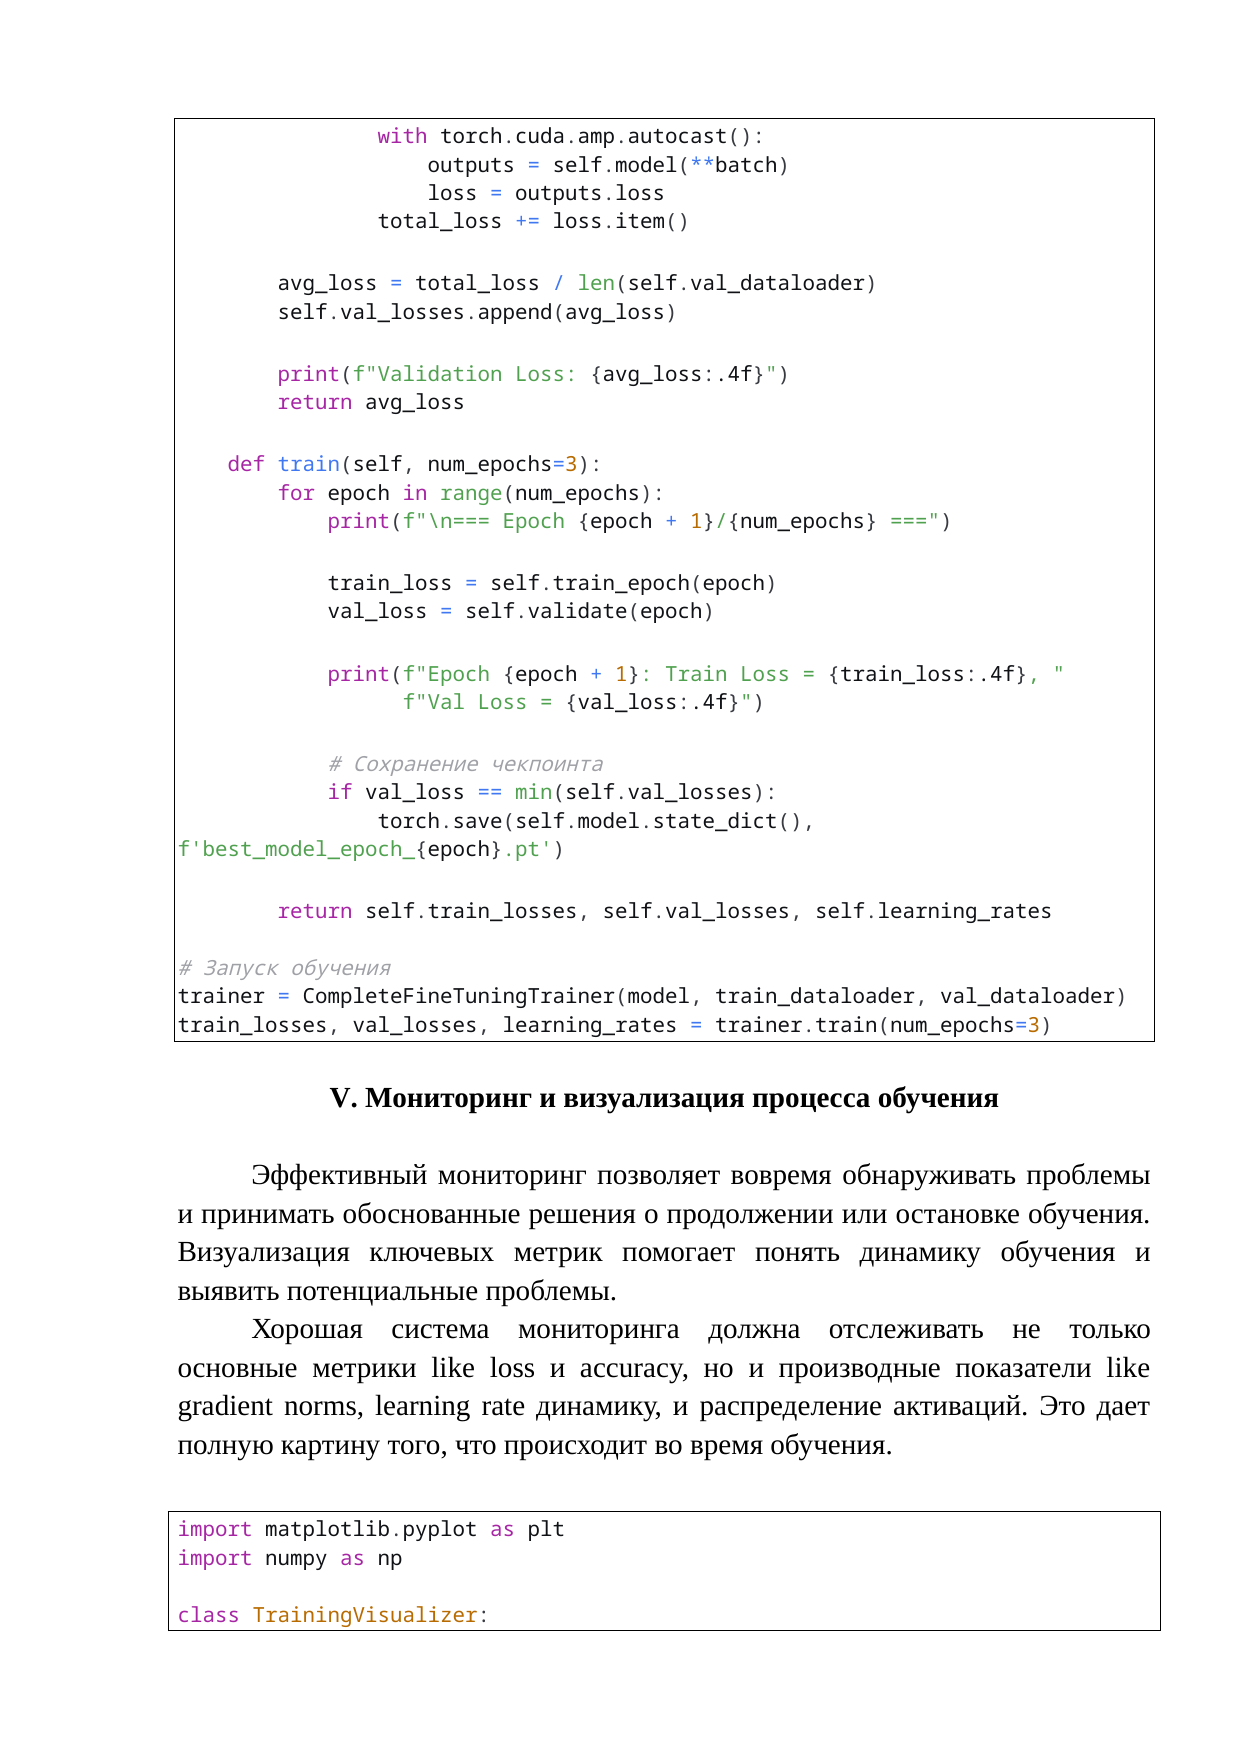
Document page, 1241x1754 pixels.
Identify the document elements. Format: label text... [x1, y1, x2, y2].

text if val_loss == min(self.val_losses): [177, 777, 1152, 806]
text for epoch in range(num_epochs): [177, 478, 1152, 506]
text self.val_losses.append(avg_loss) [177, 297, 1152, 325]
text import matplotlib.pyplot as plt [169, 1512, 1160, 1543]
text train_losses, val_losses, learning_rates = trainer.train(num_epochs=3) [175, 1007, 1154, 1041]
text f"Val Loss = {val_loss:.4f}") [177, 687, 1152, 716]
text total_loss += loss.item() [177, 207, 1152, 235]
text print(f"Epoch {epoch + 1}: Train Loss = {train_loss:.4f}, " [177, 659, 1152, 687]
text # Запуск обучения [177, 953, 1152, 982]
text V. Мониторинг и визуализация процесса обучения [177, 1080, 1152, 1114]
text Хорошая система мониторинга должна отслеживать не только основные метрики like loss и accuracy, но и производные показатели like gradient norms, learning rate динамику, и распределение активаций. Это дает полную картину того, что происходит во время обучения. [177, 1311, 1152, 1350]
text Хорошая система мониторинга должна отслеживать не только основные метрики like loss и accuracy, но и производные показатели like gradient norms, learning rate динамику, и распределение активаций. Это дает полную картину того, что происходит во время обучения. [177, 1422, 1152, 1461]
text return avg_loss [177, 387, 1152, 416]
text class TrainingVisualizer: [169, 1597, 1160, 1630]
text outputs = self.model(**batch) [177, 150, 1152, 178]
text loss = outputs.loss [177, 178, 1152, 207]
text Эффективный мониторинг позволяет вовремя обнаруживать проблемы и принимать обоснованные решения о продолжении или остановке обучения. Визуализация ключевых метрик помогает понять динамику обучения и выявить потенциальные проблемы. [177, 1157, 1152, 1196]
text # Сохранение чекпоинта [177, 749, 1152, 777]
text with torch.cuda.amp.autocast(): [175, 119, 1154, 150]
text avg_loss = total_loss / len(self.val_dataloader) [177, 268, 1152, 297]
text val_loss = self.validate(epoch) [177, 597, 1152, 625]
text def train(self, num_epochs=3): [177, 449, 1152, 478]
text print(f"\n=== Epoch {epoch + 1}/{num_epochs} ===") [177, 506, 1152, 535]
text trainer = CompleteFineTuningTrainer(model, train_dataloader, val_dataloader) [177, 982, 1152, 1007]
text import numpy as np [177, 1543, 1152, 1571]
text print(f"Validation Loss: {avg_loss:.4f}") [177, 359, 1152, 387]
text return self.train_losses, self.val_losses, self.learning_rates [177, 896, 1152, 925]
text train_loss = self.train_epoch(epoch) [177, 568, 1152, 597]
text torch.save(self.model.state_dict(), f'best_model_epoch_{epoch}.pt') [177, 806, 1152, 863]
text Эффективный мониторинг позволяет вовремя обнаруживать проблемы и принимать обоснованные решения о продолжении или остановке обучения. Визуализация ключевых метрик помогает понять динамику обучения и выявить потенциальные проблемы. [177, 1268, 1152, 1306]
